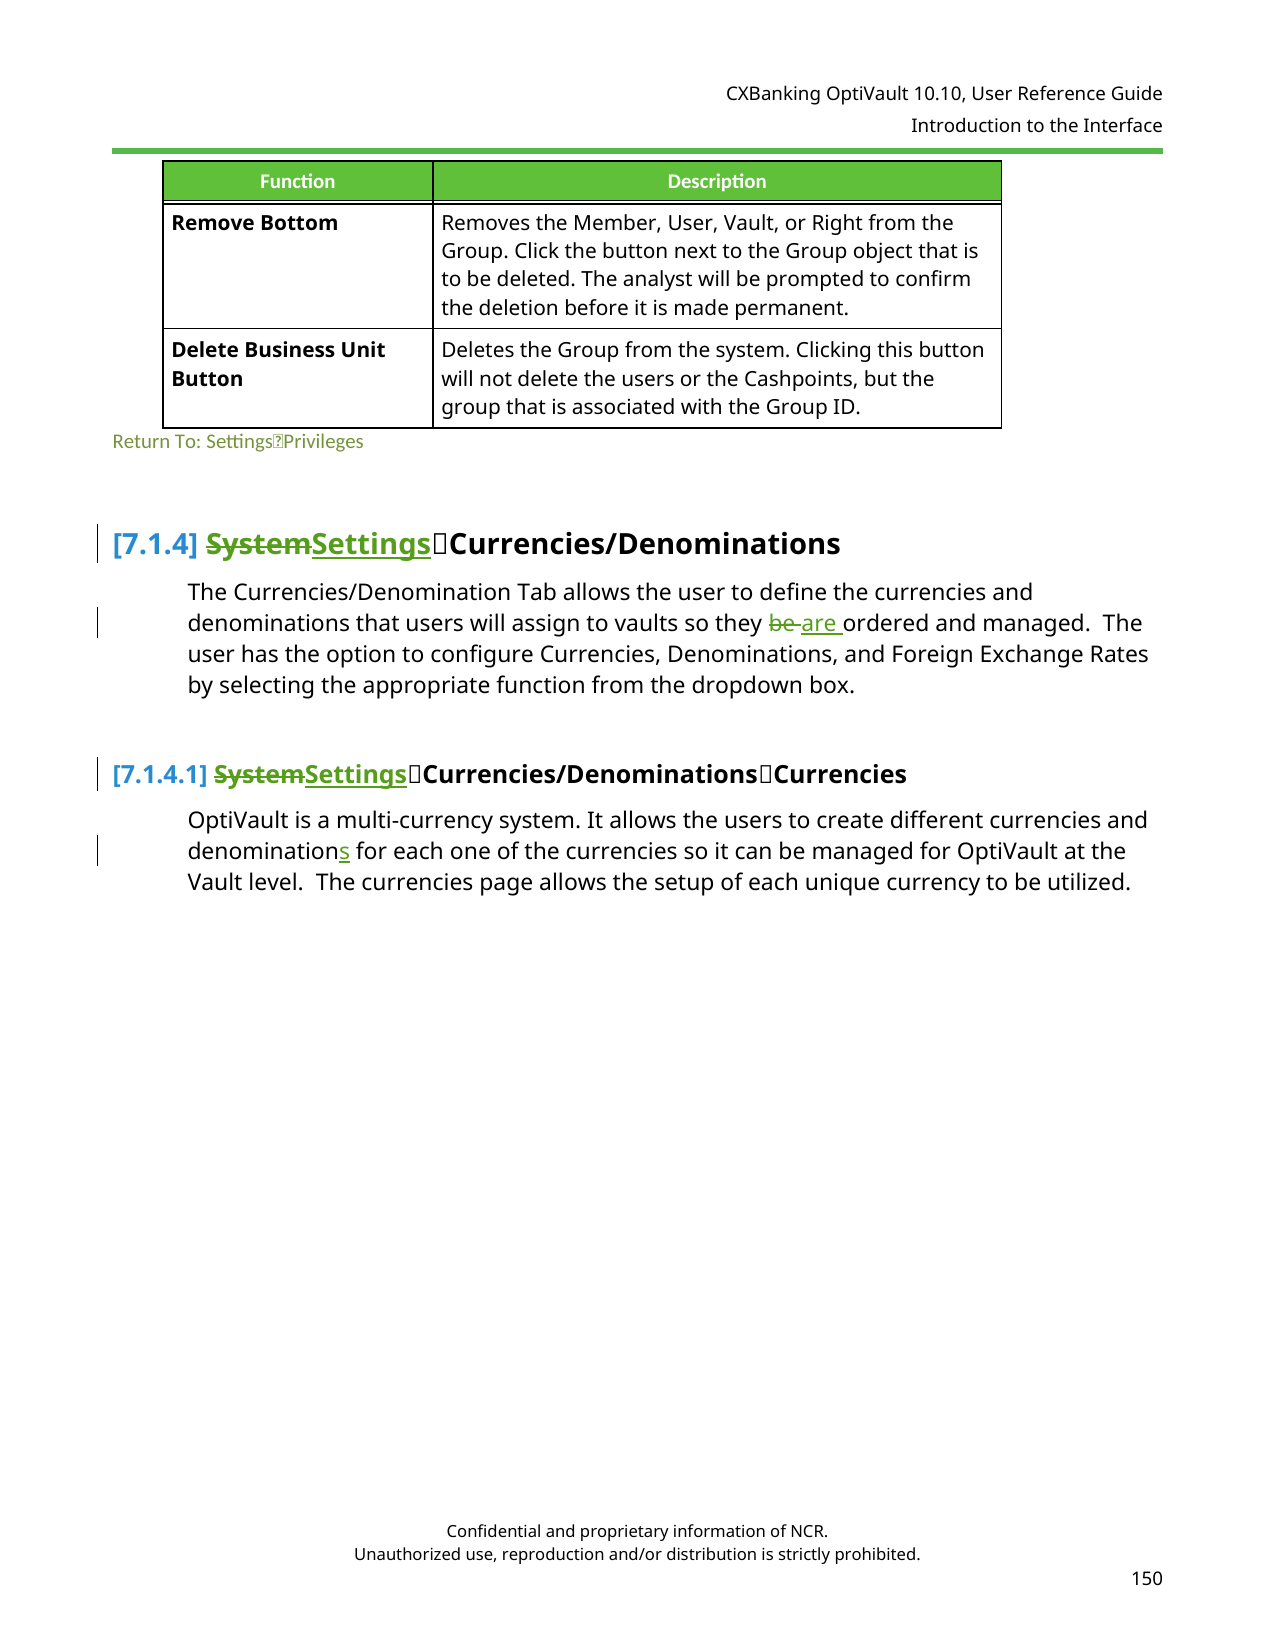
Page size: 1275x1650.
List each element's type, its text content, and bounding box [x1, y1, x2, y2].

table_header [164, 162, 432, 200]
text The Currencies/Denomination Tab allows the user to define the currencies and denominations that users will assign to vaults so they ordered and managed. The user has the option to configure Currencies, Denominations, and Foreign Exchange Rates by selecting the appropriate function from the dropdown box. [187, 576, 1163, 701]
subtitle Currencies/DenominationsCurrencies [112, 757, 1163, 791]
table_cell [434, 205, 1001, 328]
text OptiVault is a multi-currency system. It allows the users to create different currencies and denomination for each one of the currencies so it can be managed for OptiVault at the Vault level. The currencies page allows the setup of each unique currency to be utilized. [187, 803, 1163, 897]
text Return To: SettingsPrivileges [112, 428, 1163, 454]
subtitle Currencies/Denominations [112, 523, 1163, 563]
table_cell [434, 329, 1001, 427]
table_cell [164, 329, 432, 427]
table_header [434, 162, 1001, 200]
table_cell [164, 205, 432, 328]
